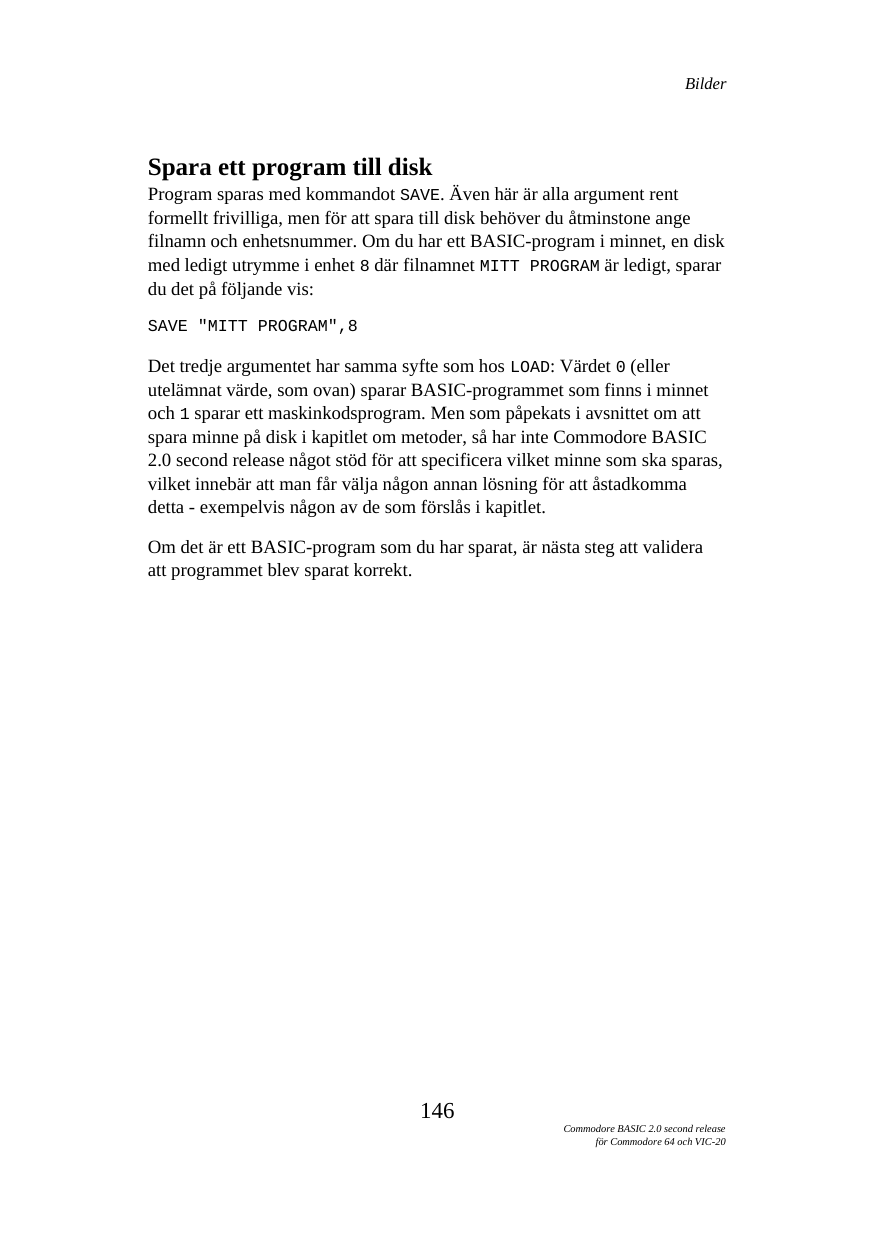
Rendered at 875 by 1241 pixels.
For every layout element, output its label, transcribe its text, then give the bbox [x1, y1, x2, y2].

text Om det är ett BASIC-program som du har sparat, är nästa steg att validera att programmet blev sparat korrekt. [148, 536, 726, 581]
text Program sparas med kommandot SAVE. Även här är alla argument rent formellt frivilliga, men för att spara till disk behöver du åtminstone ange filnamn och enhetsnummer. Om du har ett BASIC-program i minnet, en disk med ledigt utrymme i enhet 8 där filnamnet MITT PROGRAM är ledigt, sparar du det på följande vis: [148, 183, 726, 299]
subtitle Spara ett program till disk [148, 152, 726, 181]
text SAVE "MITT PROGRAM",8 [148, 318, 726, 336]
text Det tredje argumentet har samma syfte som hos LOAD: Värdet 0 (eller utelämnat värde, som ovan) sparar BASIC-programmet som finns i minnet och 1 sparar ett maskinkodsprogram. Men som påpekats i avsnittet om att spara minne på disk i kapitlet om metoder, så har inte Commodore BASIC 2.0 second release något stöd för att specificera vilket minne som ska sparas, vilket innebär att man får välja någon annan lösning för att åstadkomma detta - exempelvis någon av de som förslås i kapitlet. [148, 354, 726, 517]
